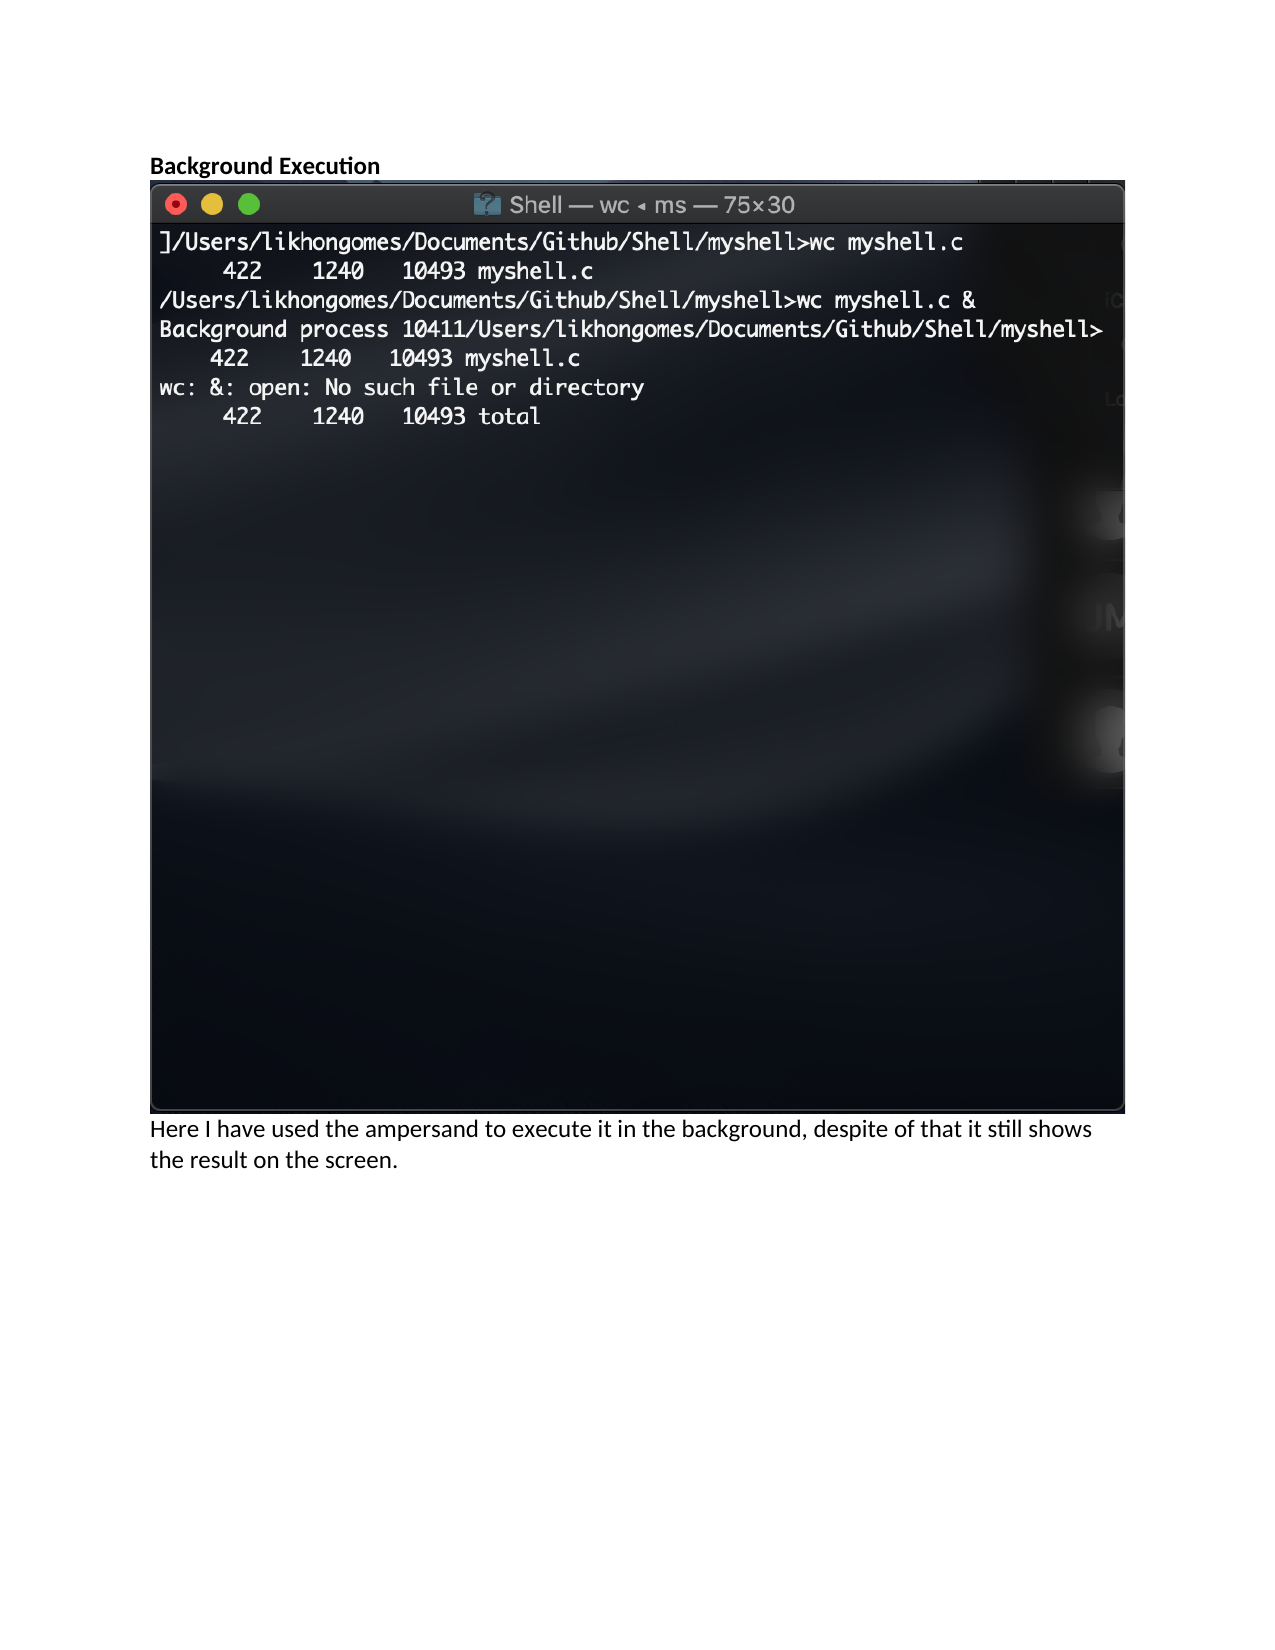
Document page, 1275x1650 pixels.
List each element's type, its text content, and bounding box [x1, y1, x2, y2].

text Here I have used the ampersand to execute it in the background, despite of that it still shows the result on the screen. [150, 1114, 1125, 1175]
text Background Execution [150, 150, 1125, 180]
picture [150, 180, 1125, 1114]
